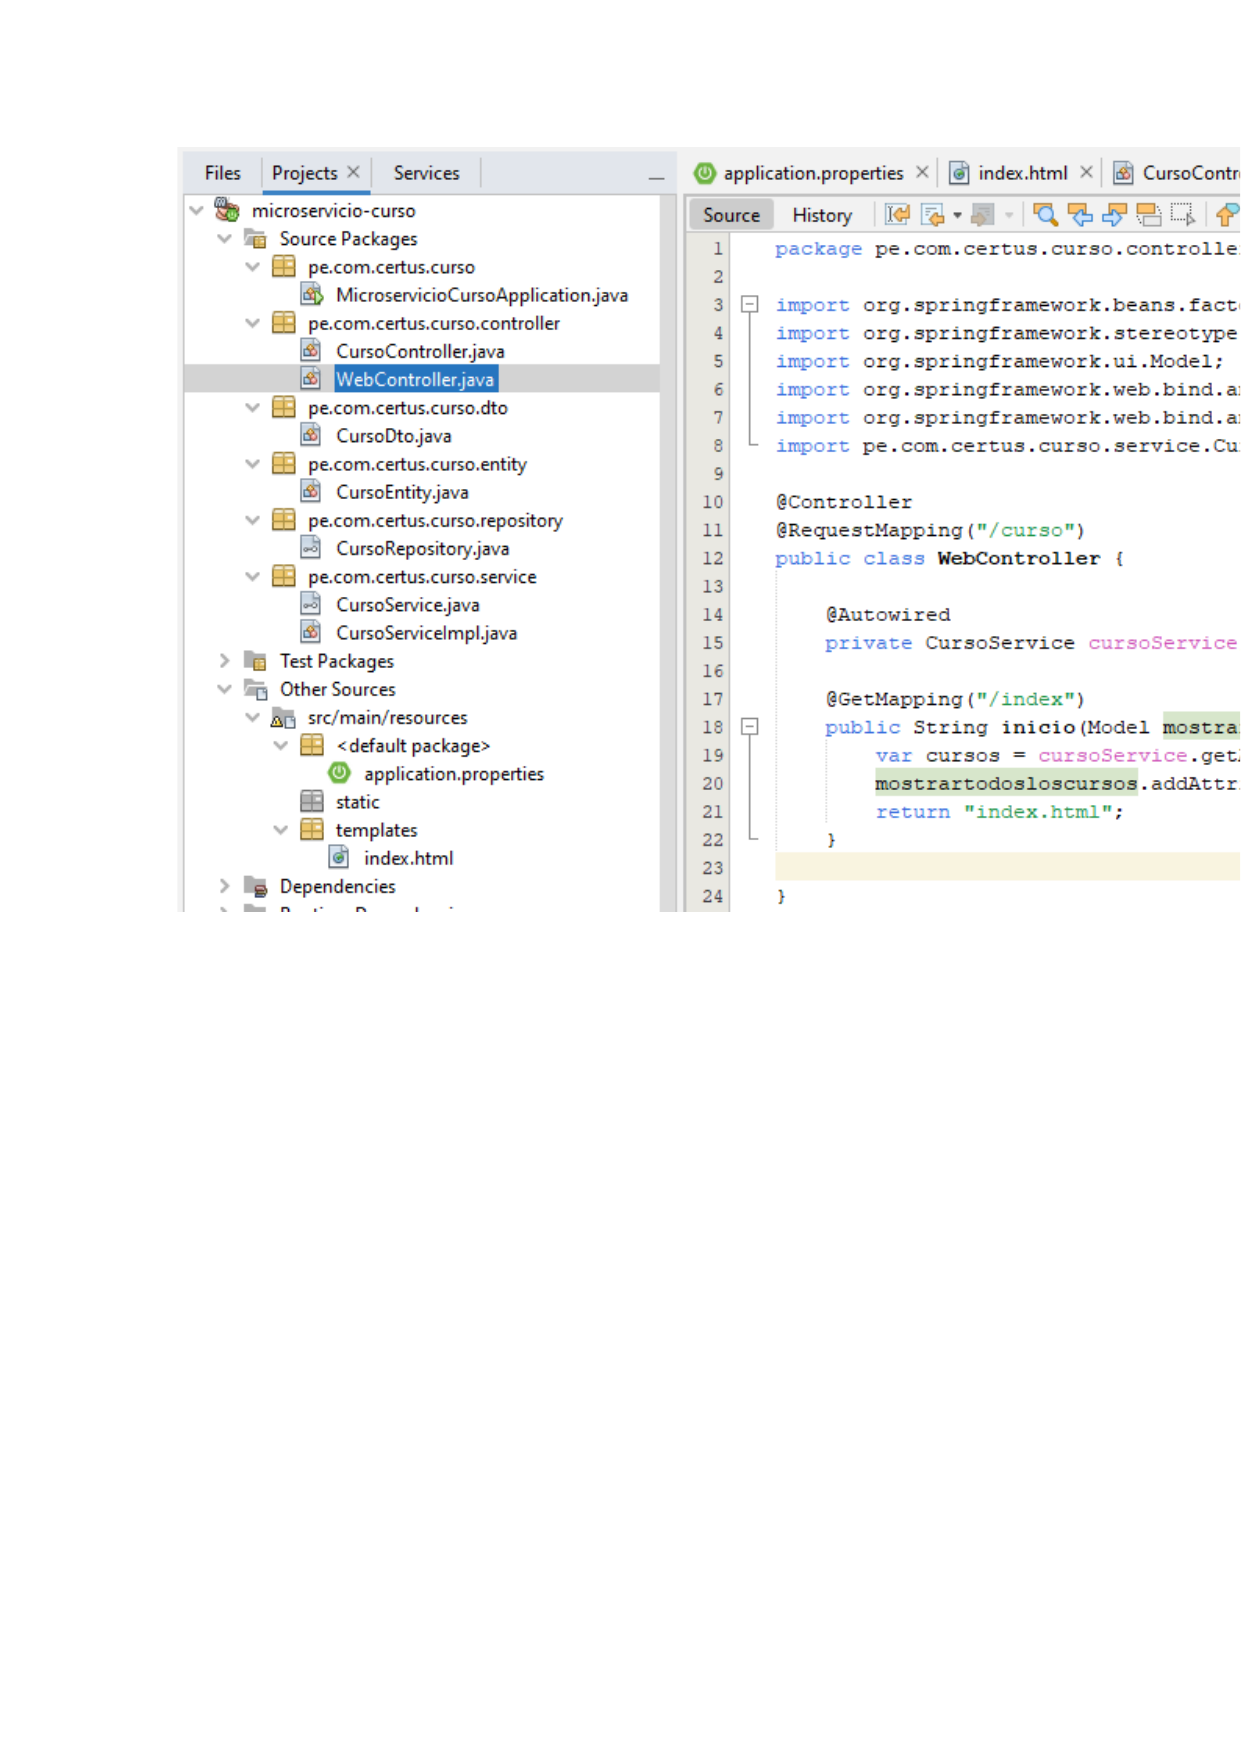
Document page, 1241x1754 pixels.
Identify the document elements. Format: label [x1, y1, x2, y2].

picture [177, 147, 1241, 912]
